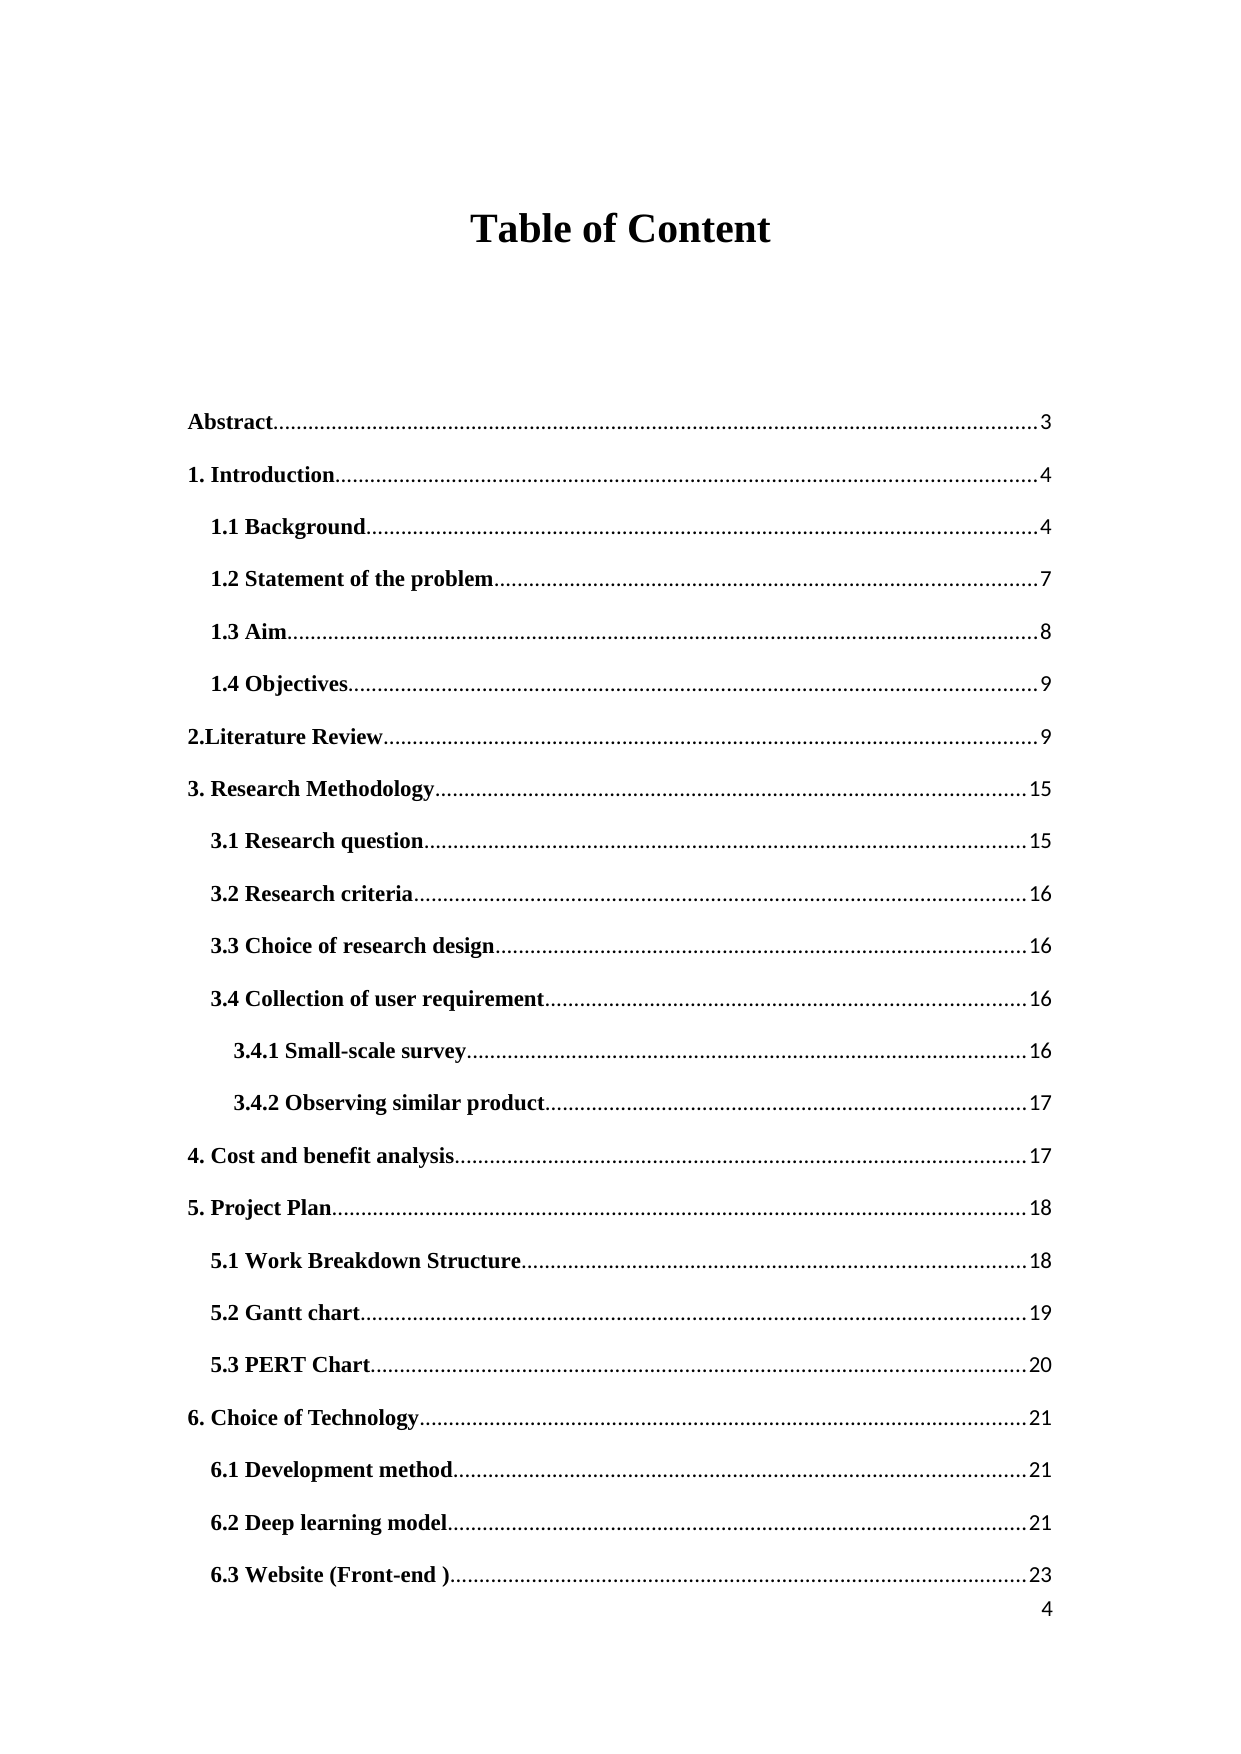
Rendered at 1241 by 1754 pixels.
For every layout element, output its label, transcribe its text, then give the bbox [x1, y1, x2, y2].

text Table of Content [187, 204, 1053, 252]
